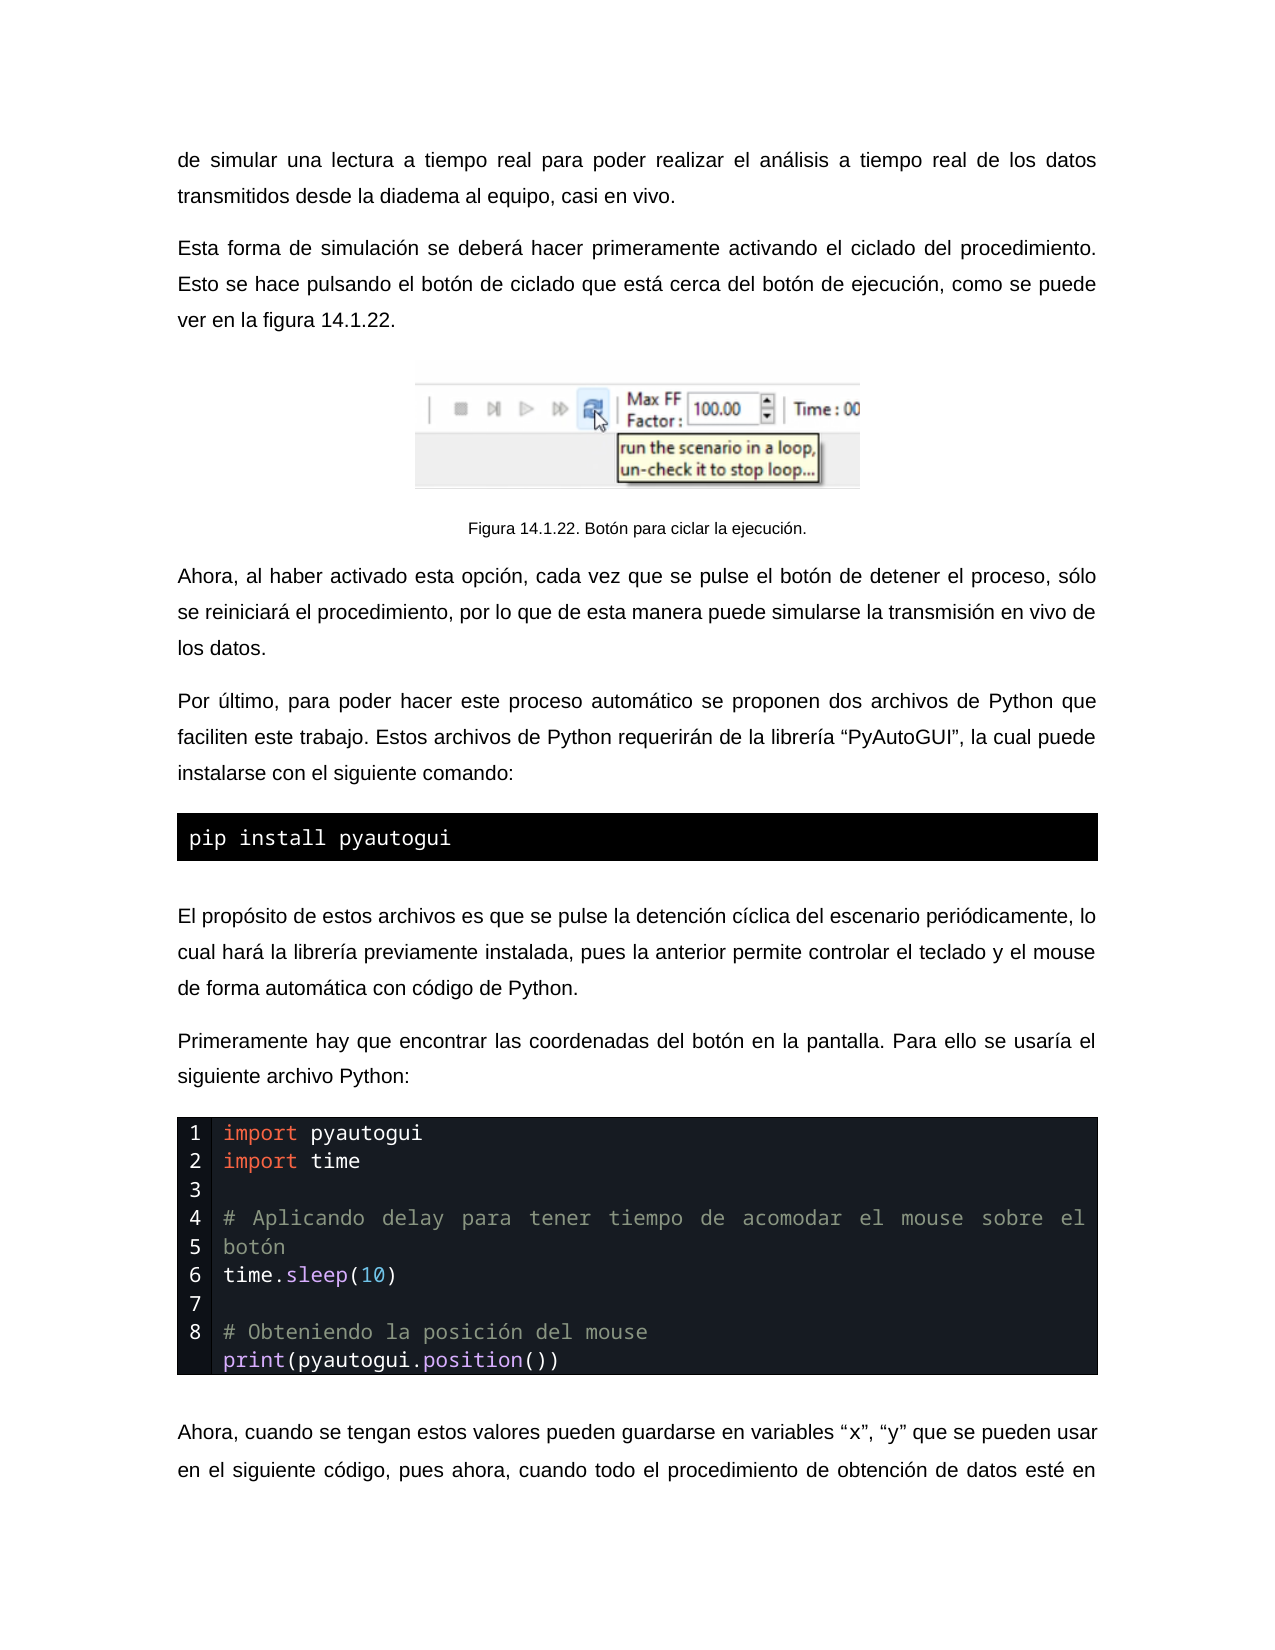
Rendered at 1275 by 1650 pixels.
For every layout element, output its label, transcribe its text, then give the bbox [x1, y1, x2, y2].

text El propósito de estos archivos es que se pulse la detención cíclica del escenario periódicamente, lo cual hará la librería previamente instalada, pues la anterior permite controlar el teclado y el mouse de forma automática con código de Python. [177, 904, 1098, 1000]
picture [415, 360, 860, 489]
text Primeramente hay que encontrar las coordenadas del botón en la pantalla. Para ello se usaría el siguiente archivo Python: [177, 1028, 1098, 1088]
text Esta forma de simulación se deberá hacer primeramente activando el ciclado del procedimiento. Esto se hace pulsando el botón de ciclado que está cerca del botón de ejecución, como se puede ver en la figura 14.1.22. [177, 236, 1098, 332]
text Por último, para poder hacer este proceso automático se proponen dos archivos de Python que faciliten este trabajo. Estos archivos de Python requerirán de la librería “PyAutoGUI”, la cual puede instalarse con el siguiente comando: [177, 689, 1098, 784]
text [177, 148, 1098, 207]
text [177, 1417, 1098, 1482]
table_header pip install pyautogui [178, 814, 1097, 860]
text Figura 14.1.22. Botón para ciclar la ejecución. [177, 519, 1098, 538]
text Ahora, al haber activado esta opción, cada vez que se pulse el botón de detener el proceso, sólo se reiniciará el procedimiento, por lo que de esta manera puede simularse la transmisión en vivo de los datos. [177, 564, 1098, 660]
table_header import pyautogui import time # Aplicando delay para tener tiempo de acomodar el mouse sobre el botón time.sleep(10) # Obteniendo la posición del mouse print(pyautogui.position()) [212, 1118, 1097, 1374]
table_header 1 2 3 4 5 6 7 8 [178, 1118, 211, 1374]
